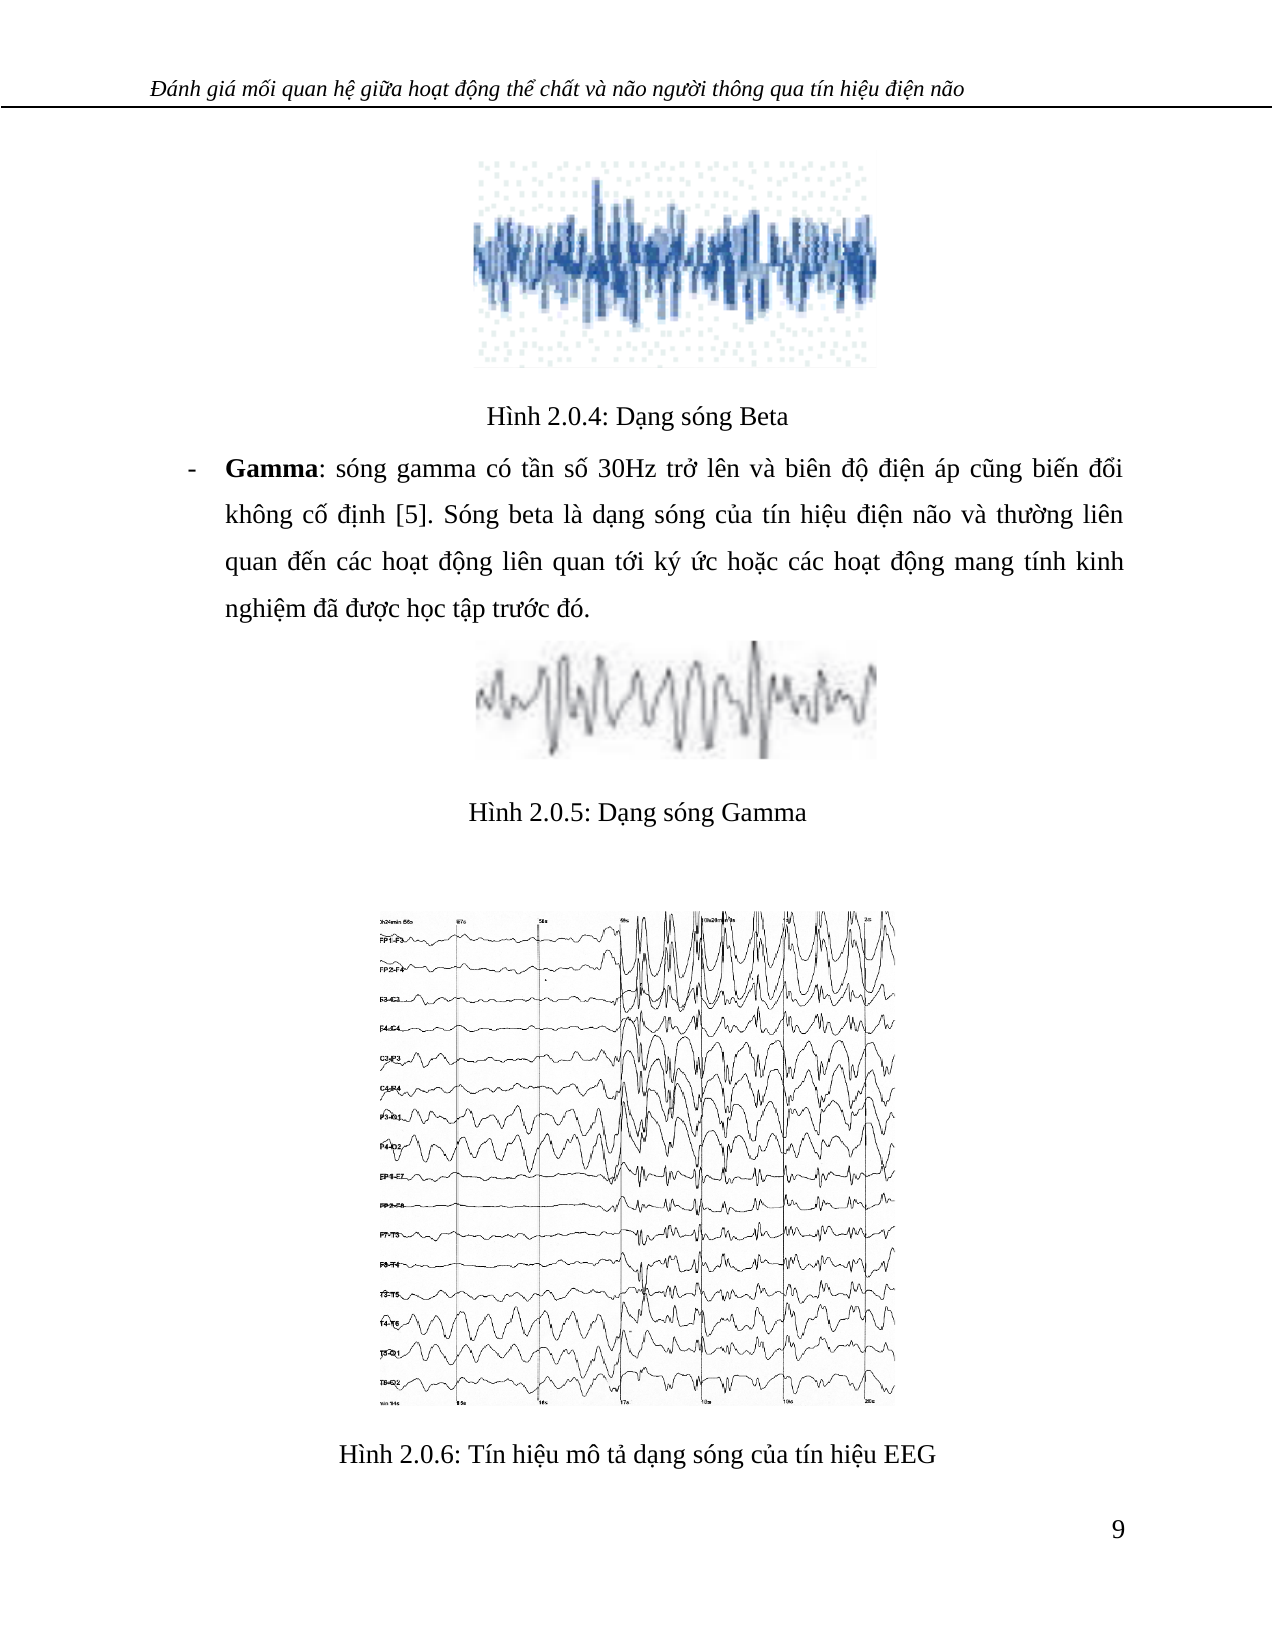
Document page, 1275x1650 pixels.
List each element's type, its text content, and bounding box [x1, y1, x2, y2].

list Gamma: sóng gamma có tần số 30Hz trở lên và biên độ điện áp cũng biến đổi không cố định . Sóng beta là dạng sóng của tín hiệu điện não và thường liên quan đến các hoạt động liên quan tới ký ức hoặc các hoạt động mang tính kinh nghiệm đã được học tập trước đó. [187, 452, 1125, 623]
text Hình 2.0.4: Dạng sóng Beta [150, 400, 1125, 431]
text Hình 2.0.5: Dạng sóng Gamma [150, 796, 1125, 827]
text Hình 2.0.6: Tín hiệu mô tả dạng sóng của tín hiệu EEG [150, 1438, 1125, 1469]
picture [470, 638, 880, 764]
picture [380, 911, 896, 1406]
picture [473, 150, 877, 368]
